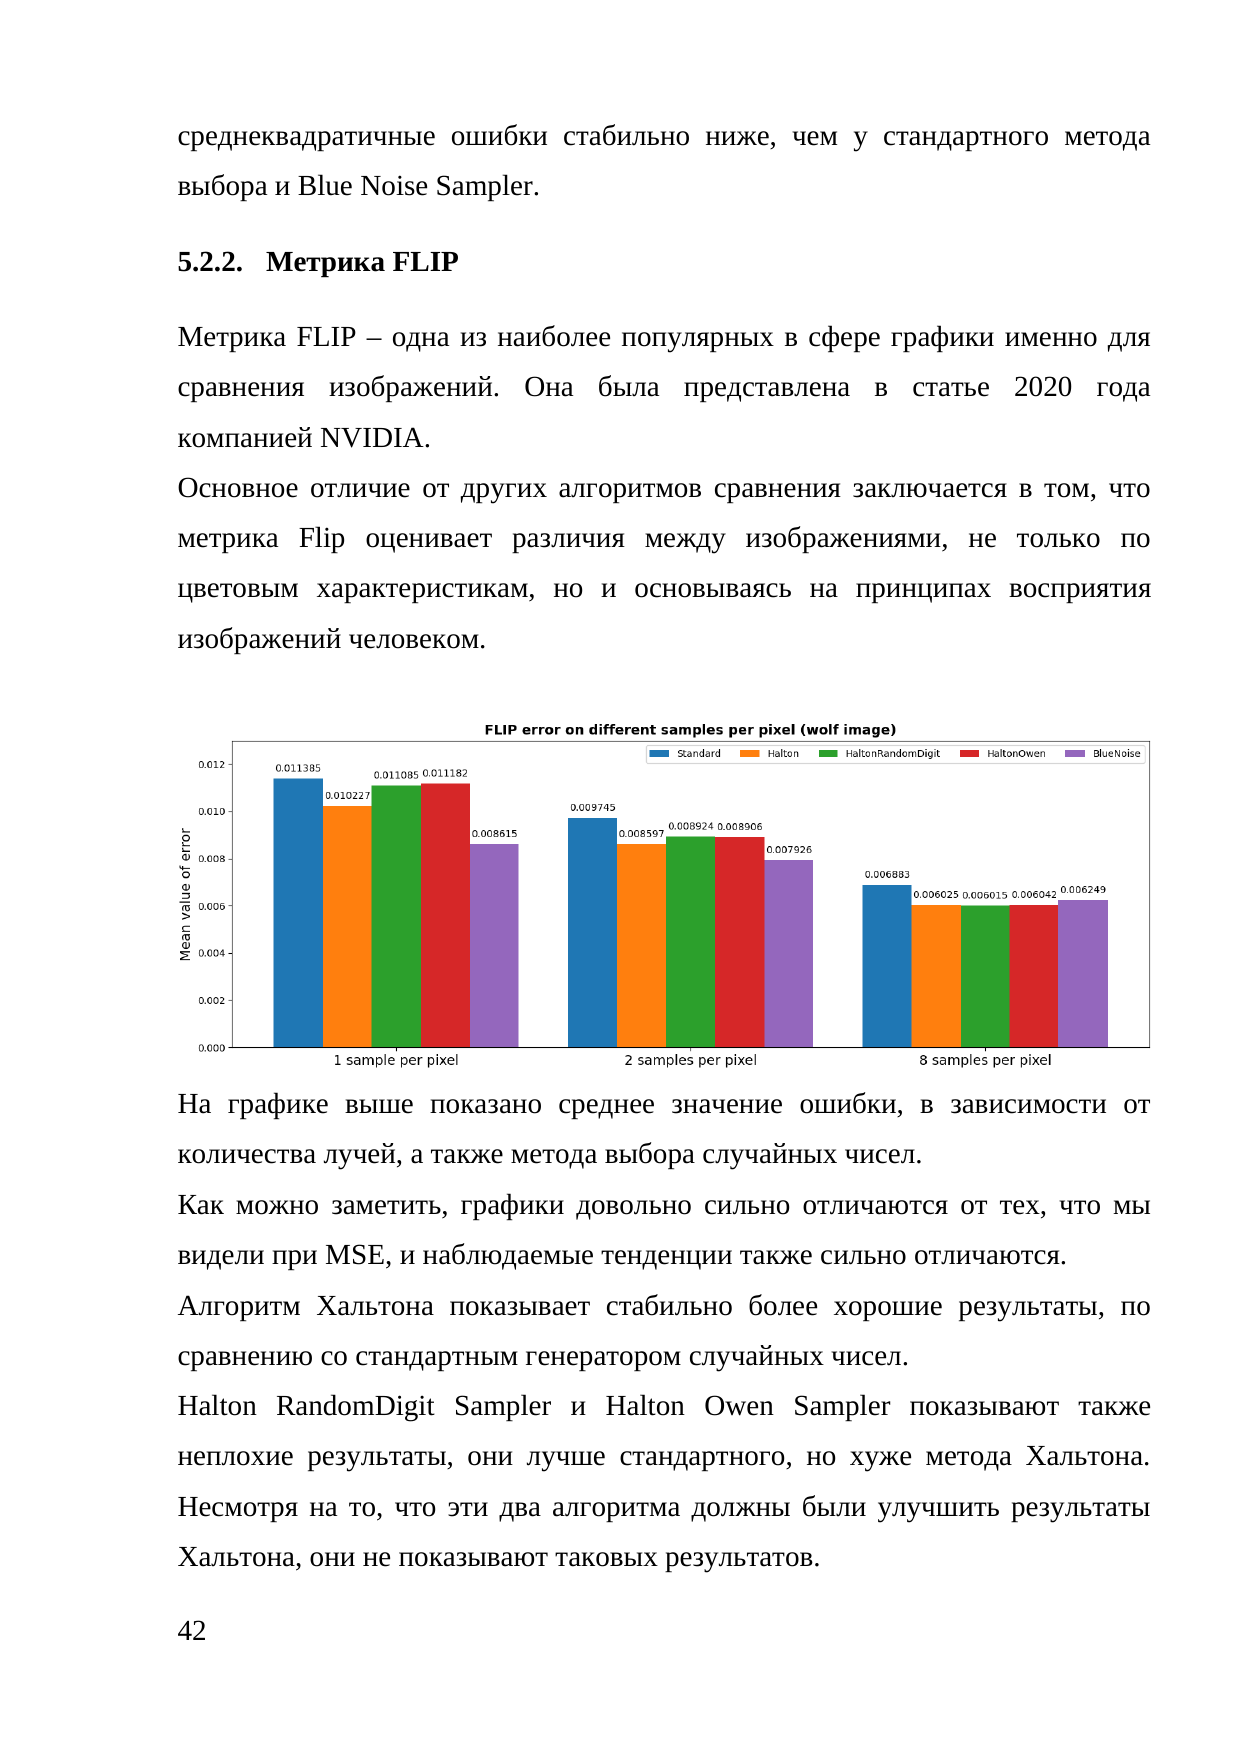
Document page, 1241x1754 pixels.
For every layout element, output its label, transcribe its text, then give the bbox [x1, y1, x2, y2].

picture [177, 721, 1152, 1070]
subtitle Метрика FLIP [177, 244, 1152, 277]
text Halton RandomDigit Sampler и Halton Owen Sampler показывают также неплохие результаты, они лучше стандартного, но хуже метода Хальтона. Несмотря на то, что эти два алгоритма должны были улучшить результаты Хальтона, они не показывают таковых результатов. [177, 1388, 1152, 1573]
text Метрика FLIP – одна из наиболее популярных в сфере графики именно для сравнения изображений. Она была представлена в статье 2020 года компанией NVIDIA. [177, 319, 1152, 453]
text На графике выше показано среднее значение ошибки, в зависимости от количества лучей, а также метода выбора случайных чисел. [177, 1086, 1152, 1170]
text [177, 118, 1152, 202]
text Алгоритм Хальтона показывает стабильно более хорошие результаты, по сравнению со стандартным генератором случайных чисел. [177, 1288, 1152, 1371]
text Как можно заметить, графики довольно сильно отличаются от тех, что мы видели при MSE, и наблюдаемые тенденции также сильно отличаются. [177, 1187, 1152, 1271]
text Основное отличие от других алгоритмов сравнения заключается в том, что метрика Flip оценивает различия между изображениями, не только по цветовым характеристикам, но и основываясь на принципах восприятия изображений человеком. [177, 470, 1152, 654]
